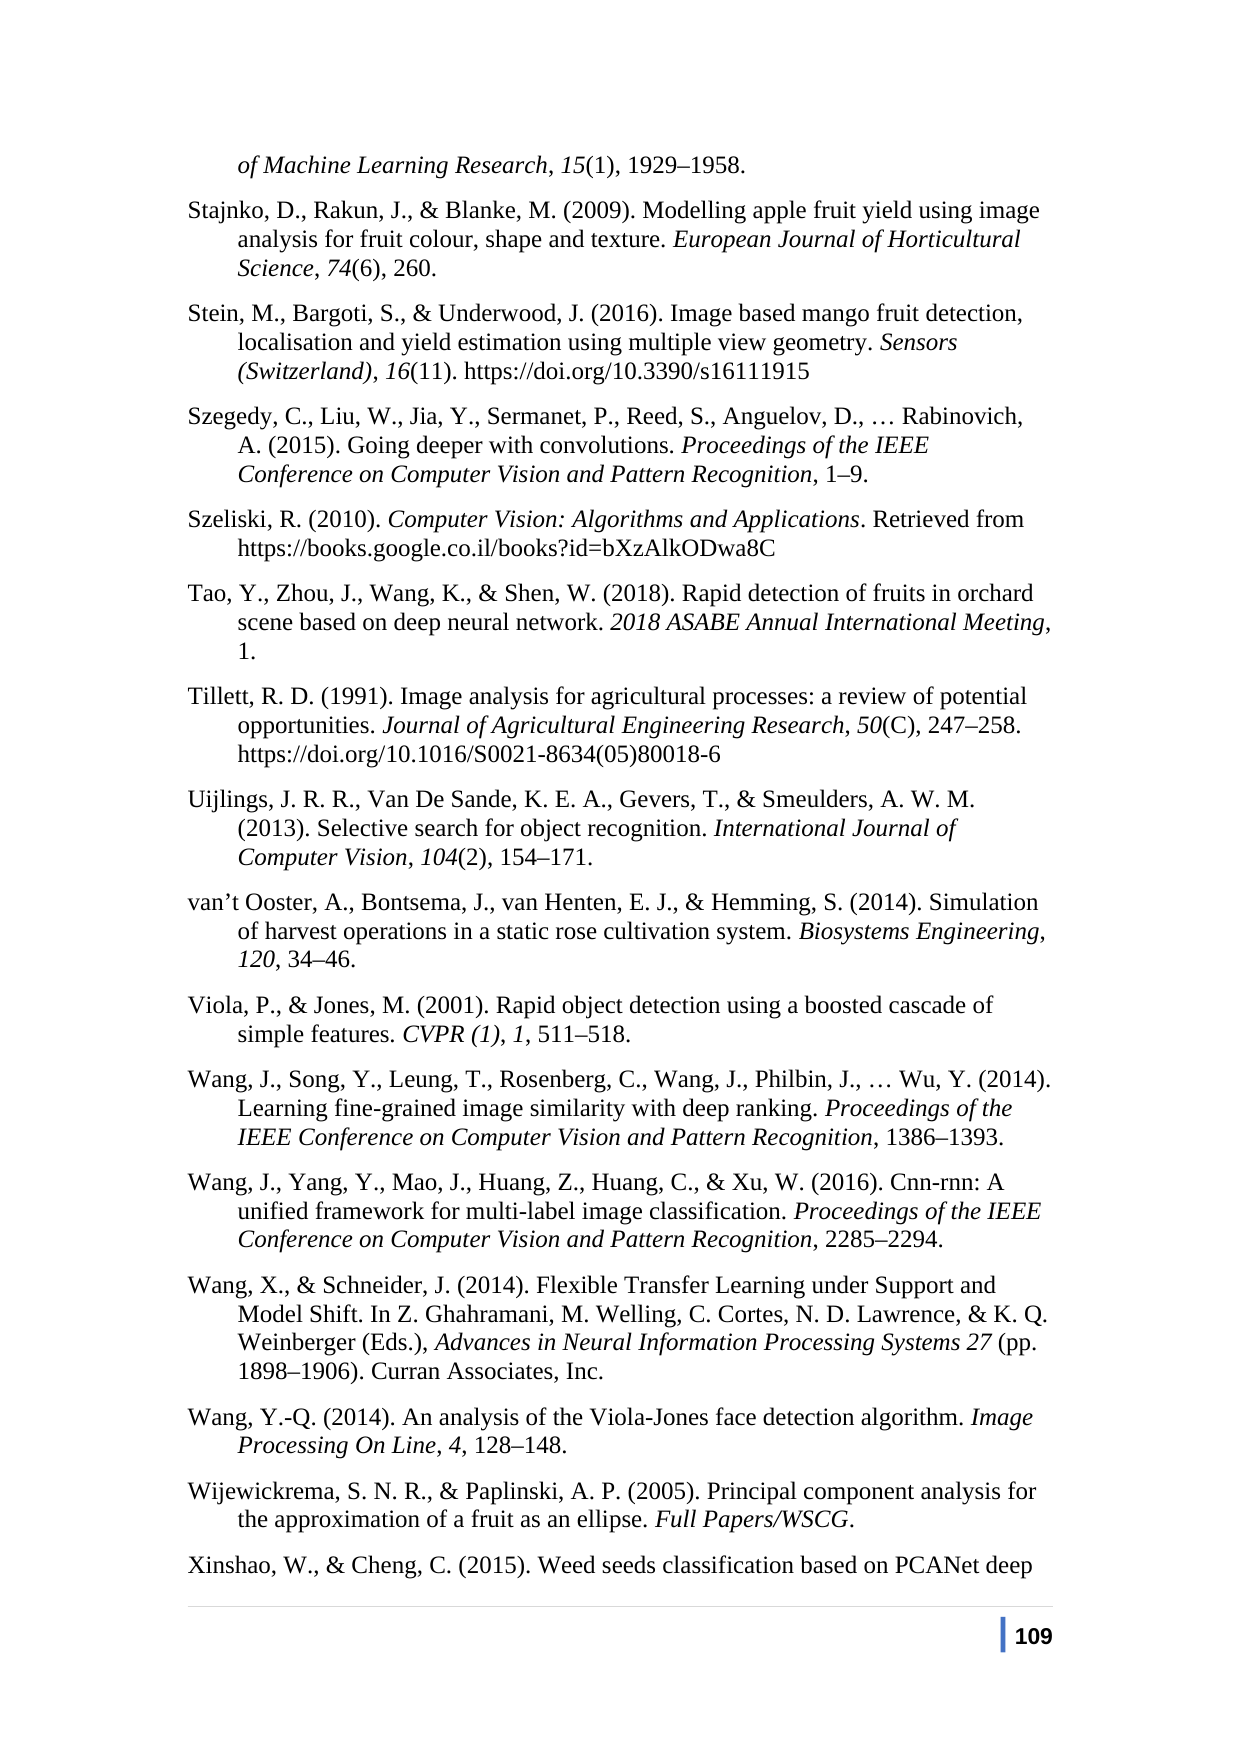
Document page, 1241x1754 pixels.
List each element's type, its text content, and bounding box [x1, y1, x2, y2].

text Wijewickrema, S. N. R., & Paplinski, A. P. (2005). Principal component analysis for the approximation of a fruit as an ellipse. Full Papers/WSCG. [187, 1476, 1053, 1533]
text Uijlings, J. R. R., Van De Sande, K. E. A., Gevers, T., & Smeulders, A. W. M. (2013). Selective search for object recognition. International Journal of Computer Vision, 104(2), 154–171. [187, 784, 1053, 870]
text van’t Ooster, A., Bontsema, J., van Henten, E. J., & Hemming, S. (2014). Simulation of harvest operations in a static rose cultivation system. Biosystems Engineering, 120, 34–46. [187, 887, 1053, 973]
text Wang, X., & Schneider, J. (2014). Flexible Transfer Learning under Support and Model Shift. In Z. Ghahramani, M. Welling, C. Cortes, N. D. Lawrence, & K. Q. Weinberger (Eds.), Advances in Neural Information Processing Systems 27 (pp. 1898–1906). Curran Associates, Inc. [187, 1270, 1053, 1385]
text Tillett, R. D. (1991). Image analysis for agricultural processes: a review of potential opportunities. Journal of Agricultural Engineering Research, 50(C), 247–258. https://doi.org/10.1016/S0021-8634(05)80018-6 [187, 681, 1053, 767]
text Szegedy, C., Liu, W., Jia, Y., Sermanet, P., Reed, S., Anguelov, D., … Rabinovich, A. (2015). Going deeper with convolutions. Proceedings of the IEEE Conference on Computer Vision and Pattern Recognition, 1–9. [187, 401, 1053, 487]
text Stajnko, D., Rakun, J., & Blanke, M. (2009). Modelling apple fruit yield using image analysis for fruit colour, shape and texture. European Journal of Horticultural Science, 74(6), 260. [187, 195, 1053, 282]
text Tao, Y., Zhou, J., Wang, K., & Shen, W. (2018). Rapid detection of fruits in orchard scene based on deep neural network. 2018 ASABE Annual International Meeting, 1. [187, 578, 1053, 664]
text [187, 150, 1053, 179]
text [187, 1550, 1053, 1579]
text Szeliski, R. (2010). Computer Vision: Algorithms and Applications. Retrieved from https://books.google.co.il/books?id=bXzAlkODwa8C [187, 504, 1053, 562]
text Stein, M., Bargoti, S., & Underwood, J. (2016). Image based mango fruit detection, localisation and yield estimation using multiple view geometry. Sensors (Switzerland), 16(11). https://doi.org/10.3390/s16111915 [187, 298, 1053, 384]
text Viola, P., & Jones, M. (2001). Rapid object detection using a boosted cascade of simple features. CVPR (1), 1, 511–518. [187, 990, 1053, 1047]
text Wang, J., Yang, Y., Mao, J., Huang, Z., Huang, C., & Xu, W. (2016). Cnn-rnn: A unified framework for multi-label image classification. Proceedings of the IEEE Conference on Computer Vision and Pattern Recognition, 2285–2294. [187, 1167, 1053, 1253]
text Wang, J., Song, Y., Leung, T., Rosenberg, C., Wang, J., Philbin, J., … Wu, Y. (2014). Learning fine-grained image similarity with deep ranking. Proceedings of the IEEE Conference on Computer Vision and Pattern Recognition, 1386–1393. [187, 1064, 1053, 1150]
text Wang, Y.-Q. (2014). An analysis of the Viola-Jones face detection algorithm. Image Processing On Line, 4, 128–148. [187, 1402, 1053, 1459]
